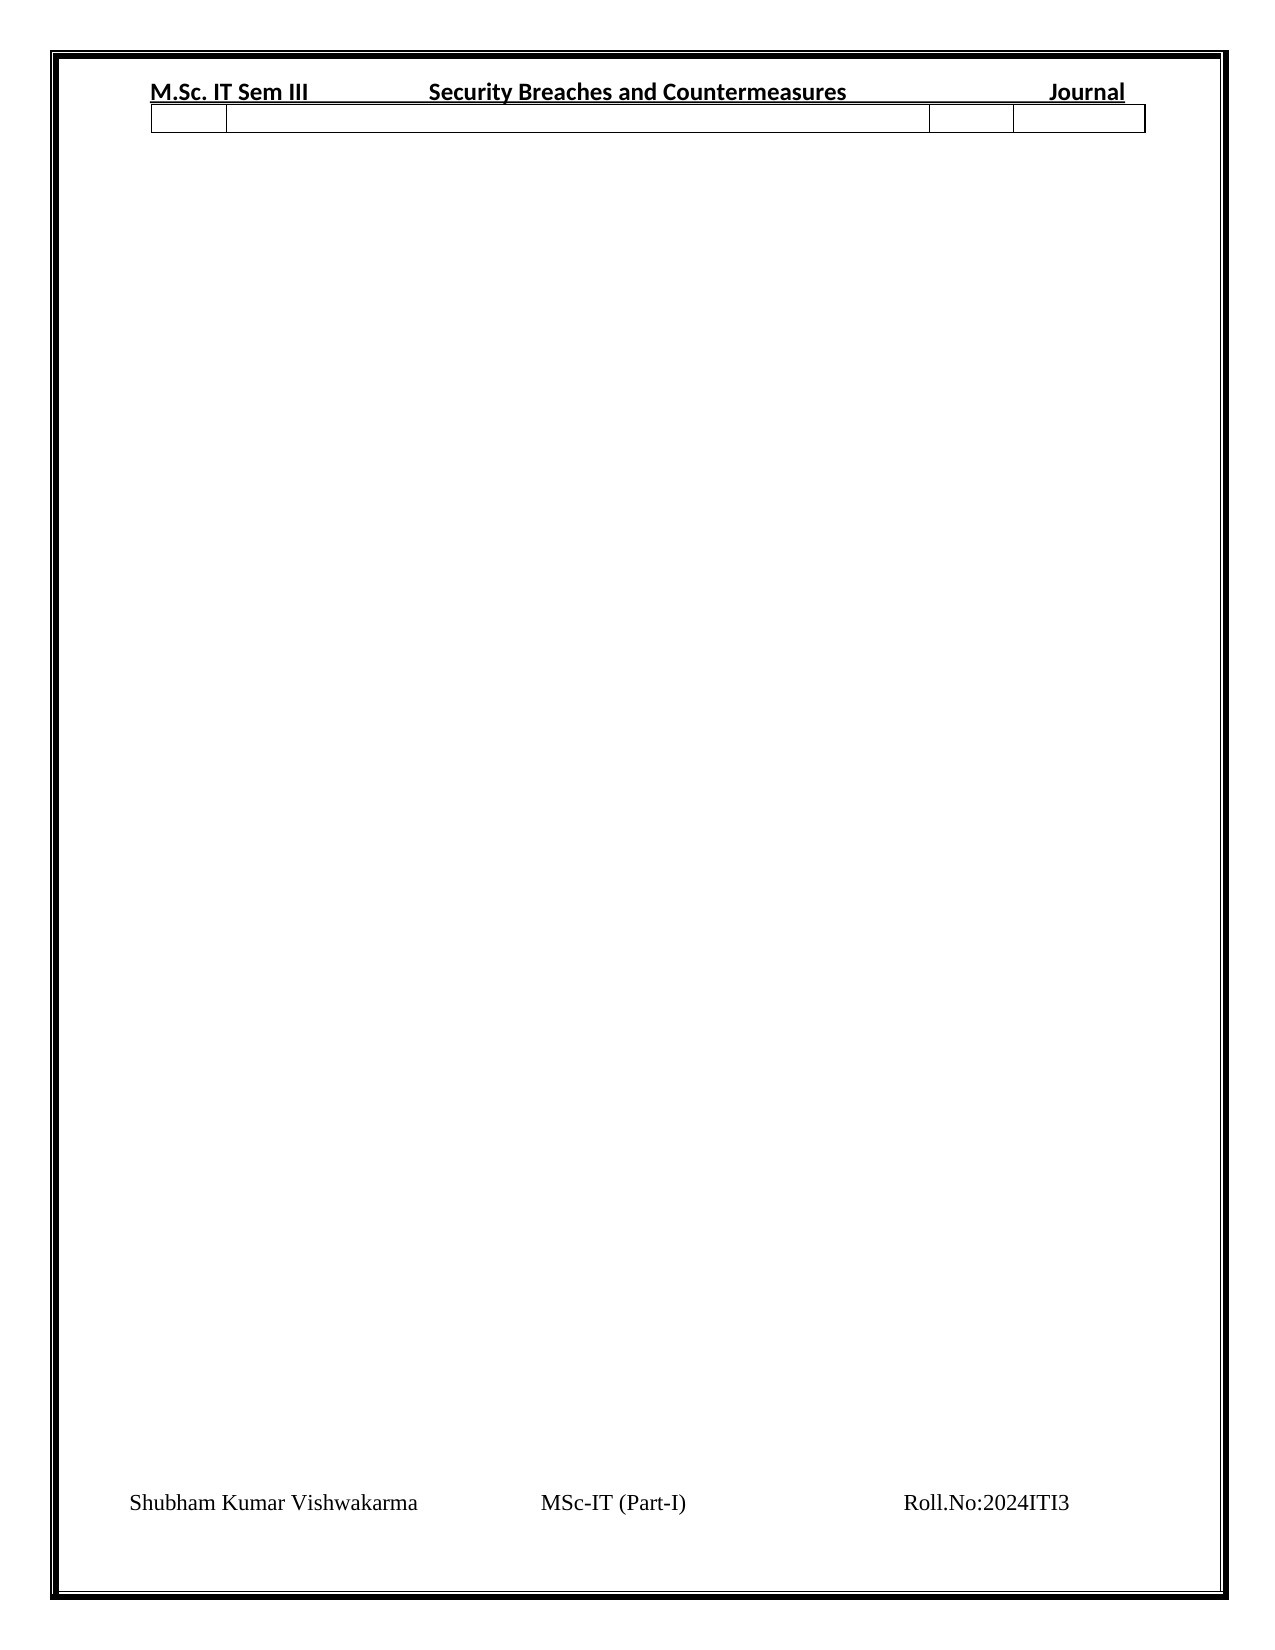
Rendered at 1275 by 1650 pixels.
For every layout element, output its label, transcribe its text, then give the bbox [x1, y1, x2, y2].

table_cell [930, 105, 1013, 132]
table_cell 6 [152, 105, 226, 132]
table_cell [227, 105, 929, 132]
table_cell [1014, 105, 1144, 132]
